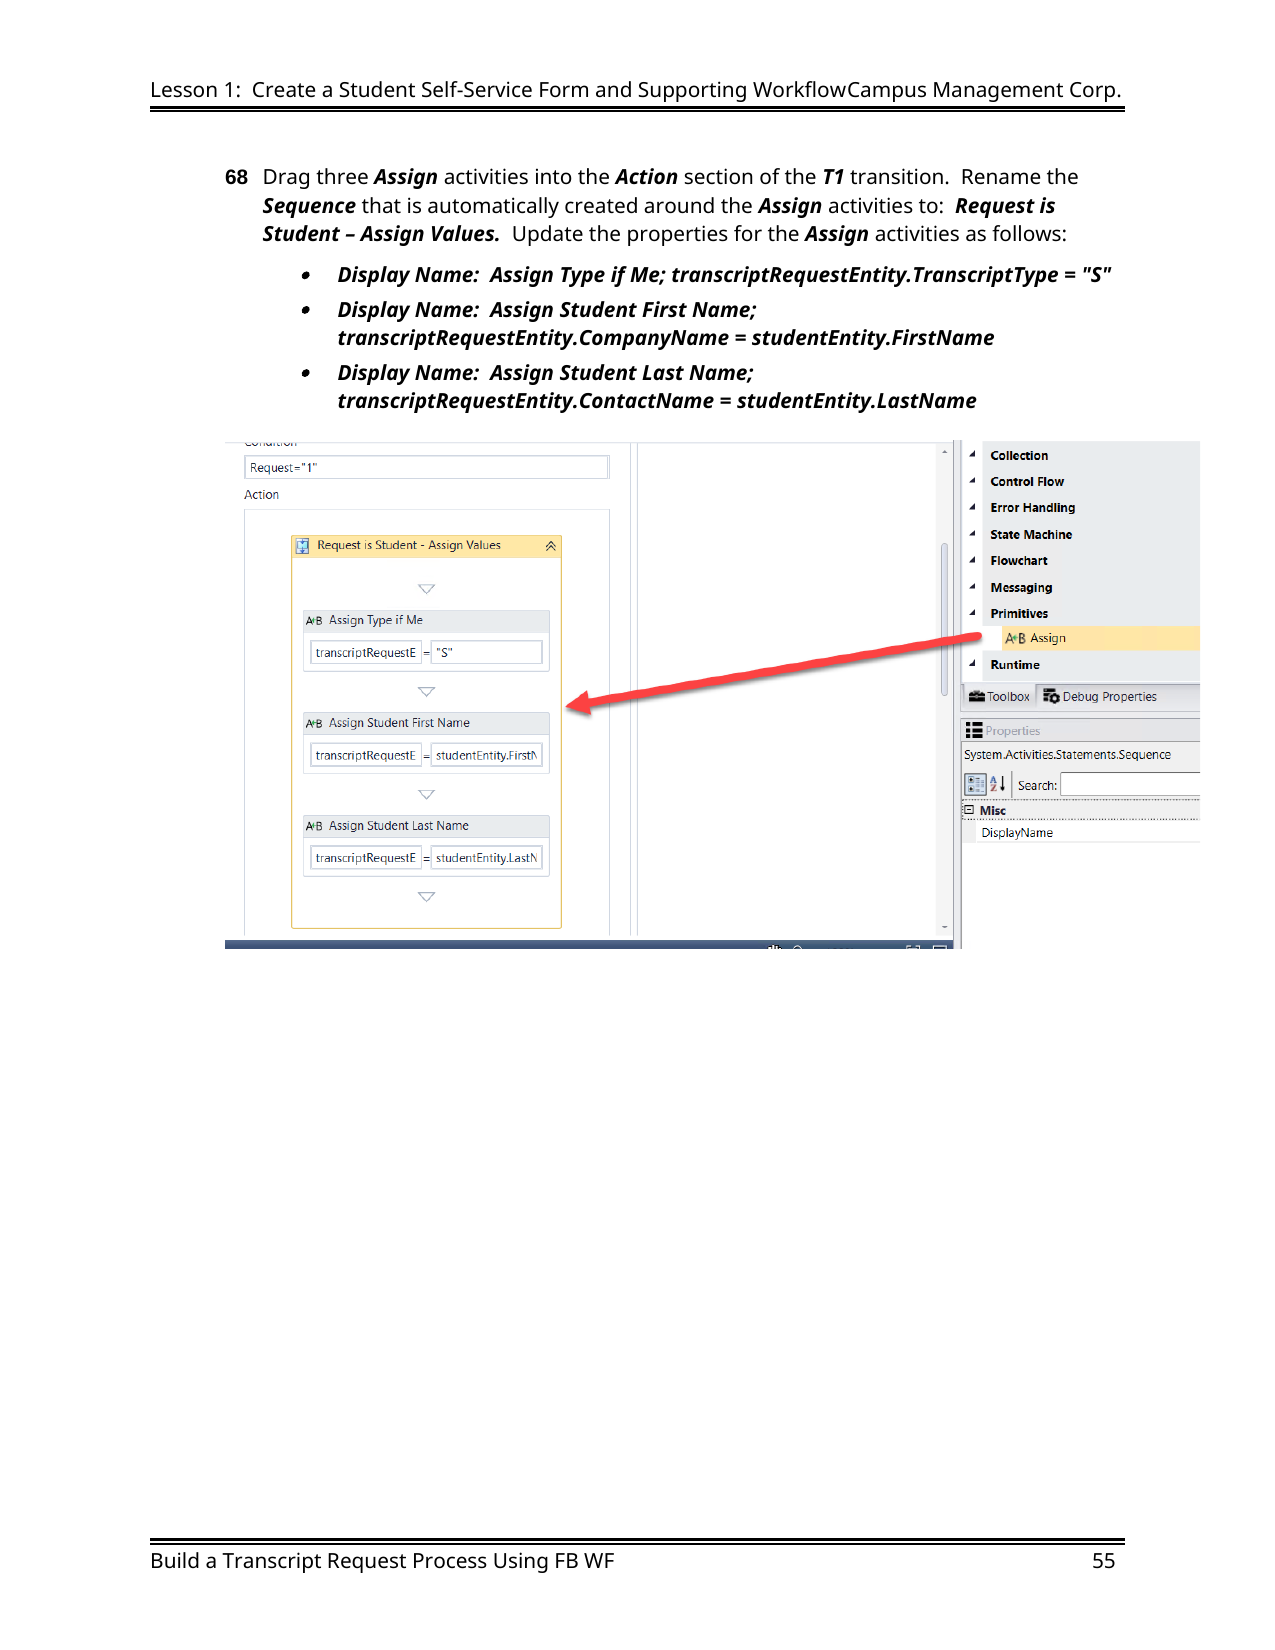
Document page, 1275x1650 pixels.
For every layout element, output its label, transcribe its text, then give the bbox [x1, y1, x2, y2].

text Display Name: Assign Student Last Name; transcriptRequestEntity.ContactName = studentEntity.LastName [300, 358, 1125, 415]
text Display Name: Assign Type if Me; transcriptRequestEntity.TranscriptType = "S" [300, 260, 1125, 289]
text Display Name: Assign Student First Name; transcriptRequestEntity.CompanyName = studentEntity.FirstName [300, 295, 1125, 352]
picture [225, 440, 1200, 949]
text Drag three Assign activities into the Action section of the T1 transition. Rename the Sequence that is automatically created around the Assign activities to: Request is Student – Assign Values. Update the properties for the Assign activities as follows: [225, 162, 1125, 248]
